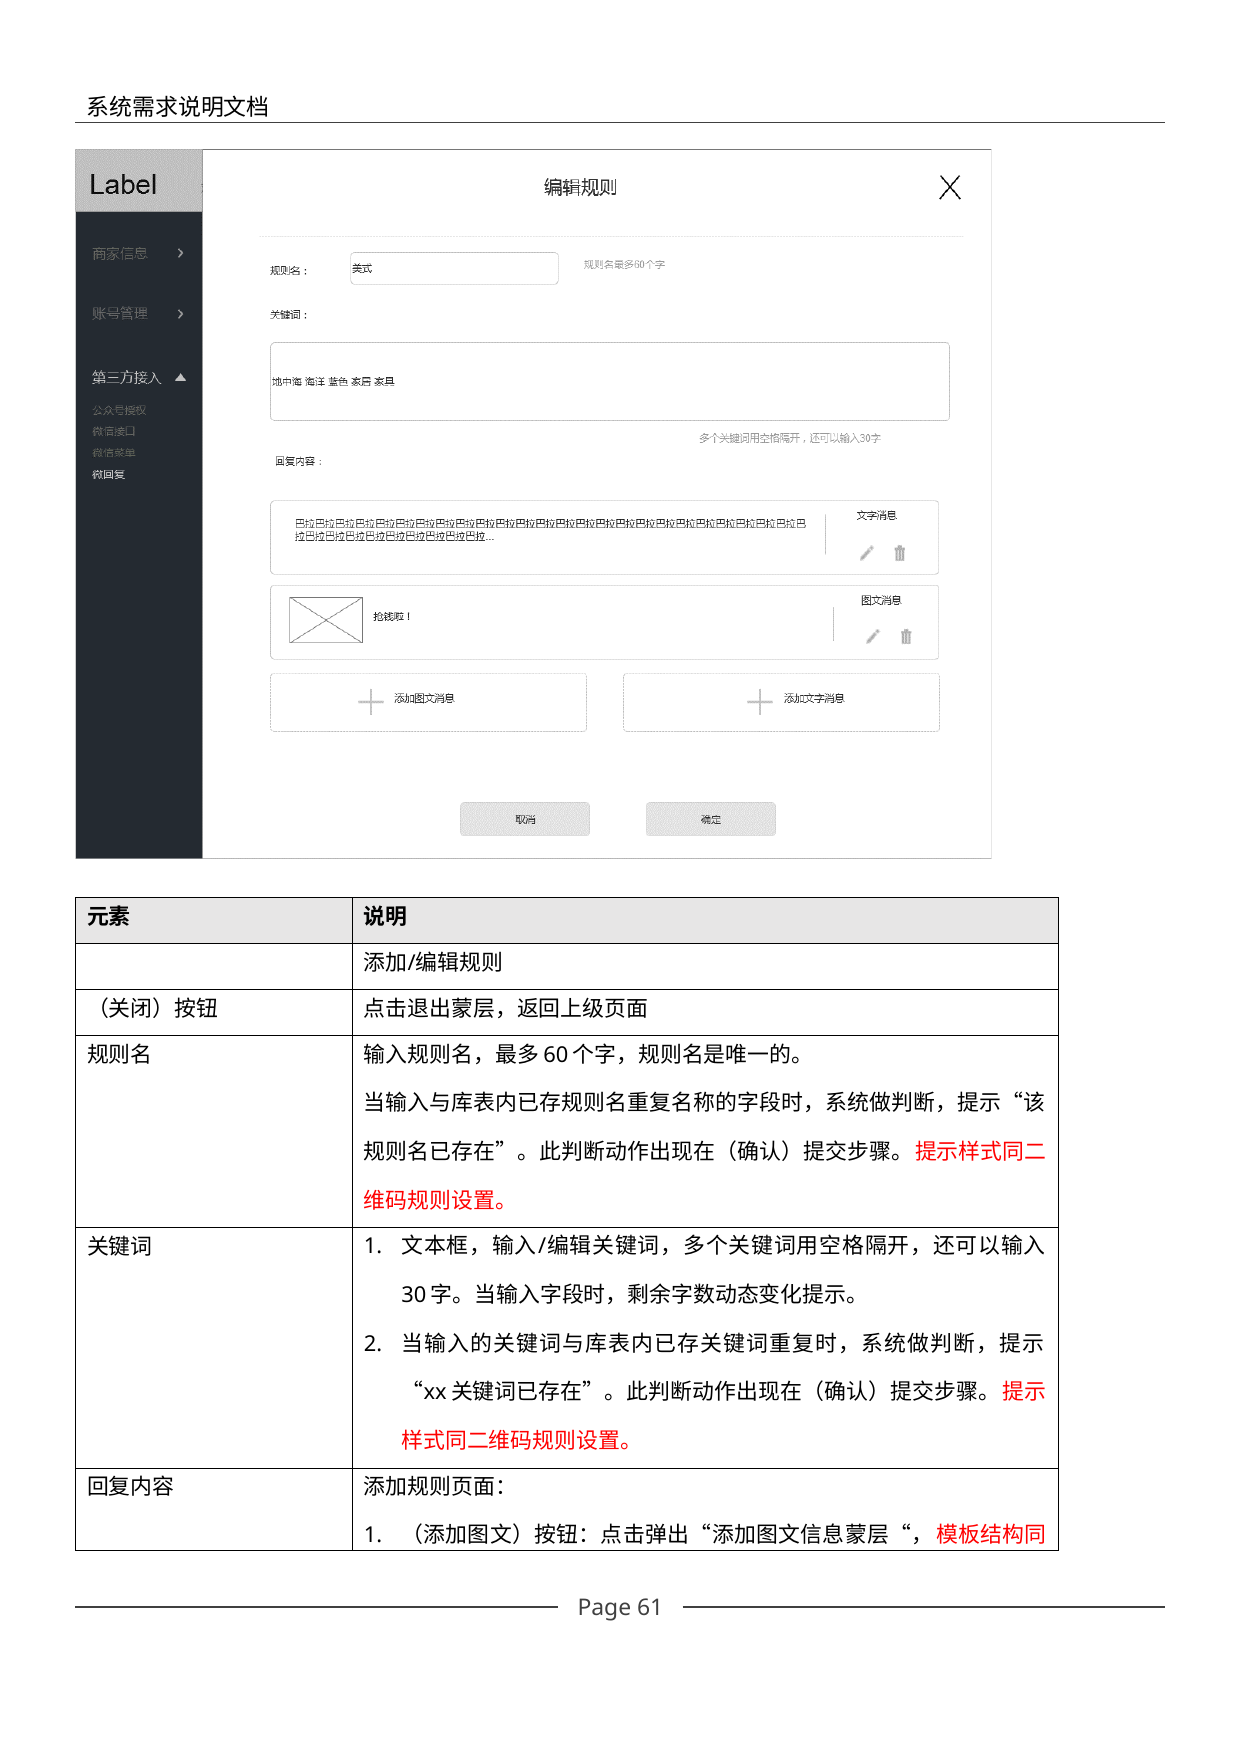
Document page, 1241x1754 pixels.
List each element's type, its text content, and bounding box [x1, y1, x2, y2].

table_cell [76, 944, 352, 989]
table_cell 文本框，输入/编辑关键词，多个关键词用空格隔开，还可以输入30字。当输入字段时，剩余字数动态变化提示。 当输入的关键词与库表内已存关键词重复时，系统做判断，提示“xx关键词已存在”。此判断动作出现在（确认）提交步骤。提示样式同二维码规则设置。 [353, 1228, 1058, 1468]
table_cell 添加/编辑规则 [353, 944, 1058, 989]
picture [75, 149, 992, 859]
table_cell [353, 1469, 1058, 1550]
table_cell 关键词 [76, 1228, 352, 1468]
table_header 元素 [76, 898, 352, 943]
table_cell 输入规则名，最多60个字，规则名是唯一的。 当输入与库表内已存规则名重复名称的字段时，系统做判断，提示“该规则名已存在”。此判断动作出现在（确认）提交步骤。提示样式同二维码规则设置。 [353, 1036, 1058, 1227]
table_cell 点击退出蒙层，返回上级页面 [353, 990, 1058, 1035]
table_cell 规则名 [76, 1036, 352, 1227]
table_cell （关闭）按钮 [76, 990, 352, 1035]
table_cell 回复内容 [76, 1469, 352, 1550]
table_header 说明 [353, 898, 1058, 943]
